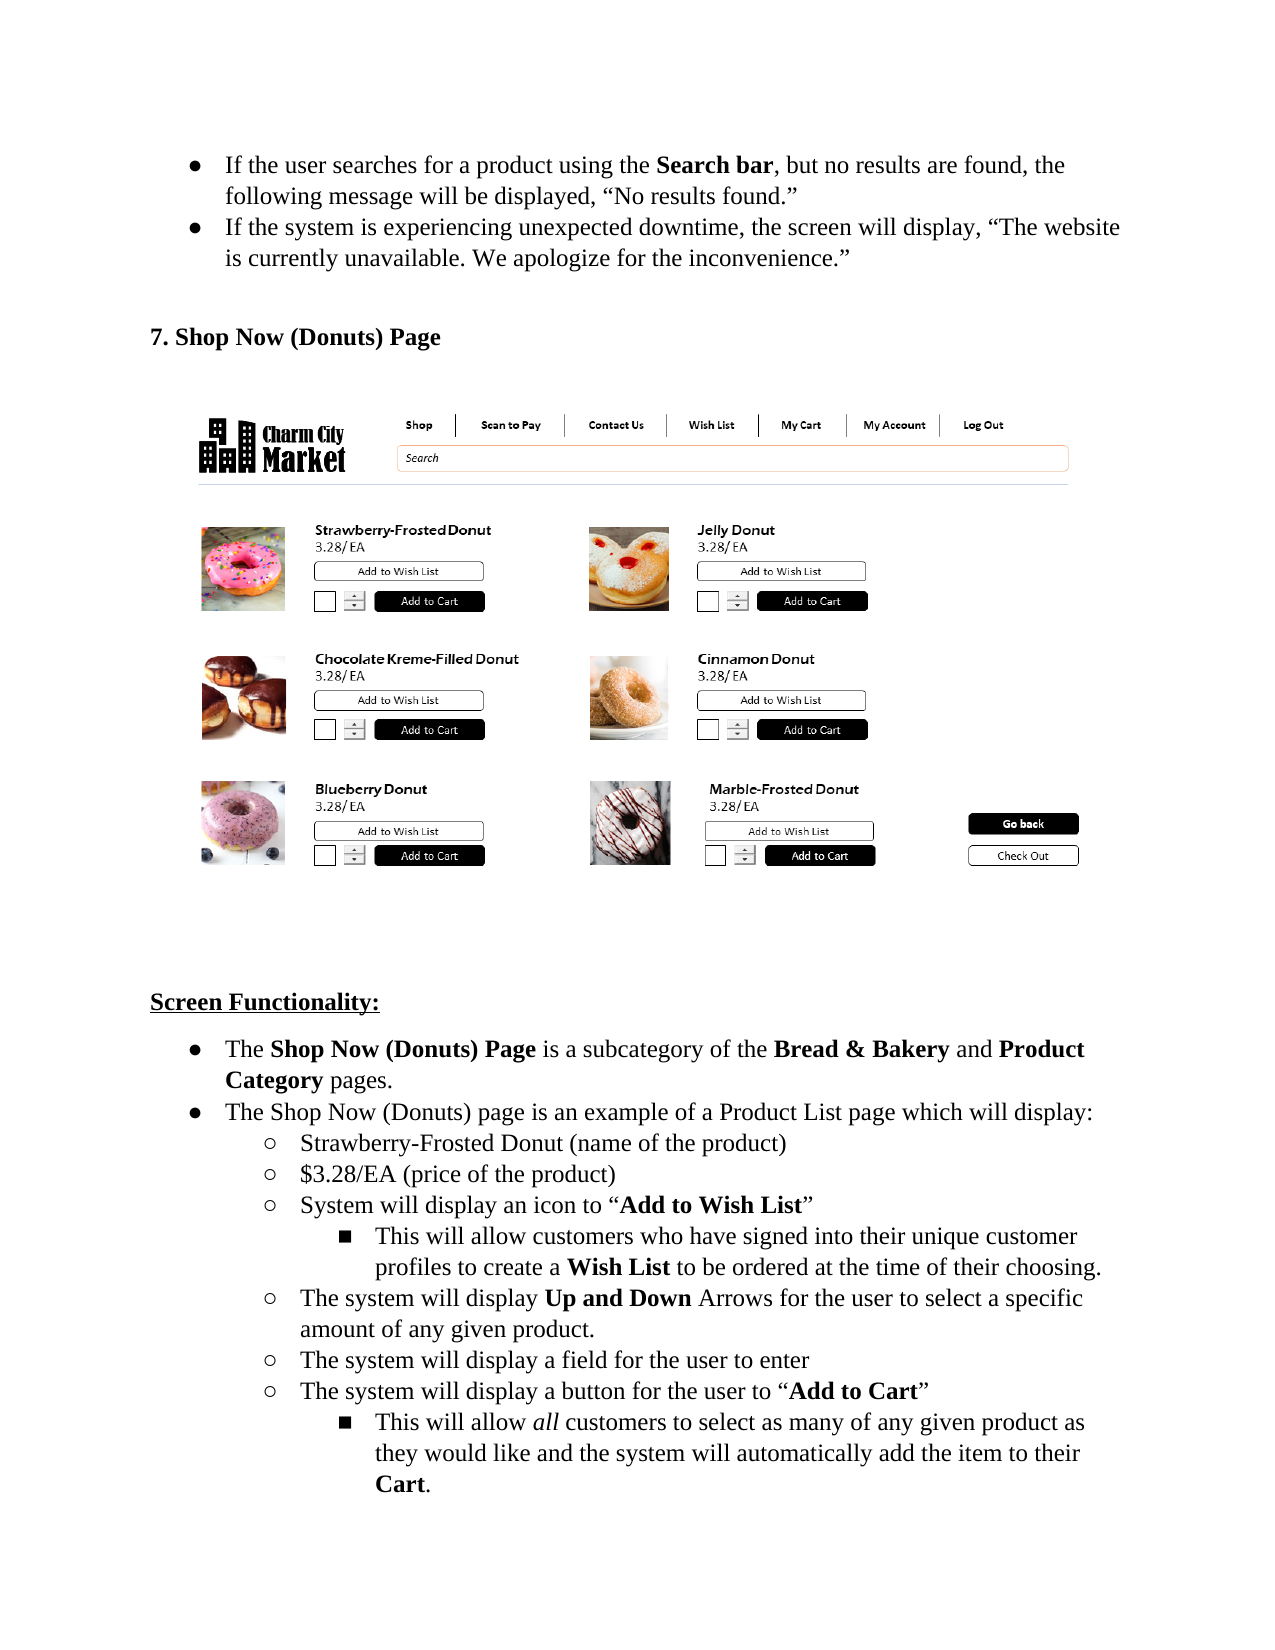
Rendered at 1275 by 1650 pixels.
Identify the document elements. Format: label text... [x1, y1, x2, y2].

list Strawberry-Frosted Donut (name of the product) [262, 1128, 1125, 1156]
list This will allow all customers to select as many of any given product as they would like and the system will automatically add the item to their Cart. [337, 1407, 1125, 1498]
list If the system is experiencing unexpected downtime, the screen will display, “The website is currently unavailable. We apologize for the inconvenience.” [187, 212, 1125, 272]
picture [150, 369, 1125, 918]
list If the user searches for a product using the Search bar, but no results are found, the following message will be displayed, “No results found.” [187, 150, 1125, 210]
list This will allow customers who have signed into their unique customer profiles to create a Wish List to be ordered at the time of their choosing. [337, 1221, 1125, 1281]
text Screen Functionality: [150, 987, 1125, 1016]
list The Shop Now (Donuts) page is an example of a Product List page which will display: [187, 1097, 1125, 1125]
list $3.28/EA (price of the product) [262, 1159, 1125, 1187]
list The Shop Now (Donuts) Page is a subcategory of the Bread & Bakery and Product Category pages. [187, 1034, 1125, 1094]
list System will display an icon to “Add to Wish List” [262, 1190, 1125, 1218]
list The system will display a field for the user to enter [262, 1345, 1125, 1374]
text 7. Shop Now (Donuts) Page [150, 322, 1125, 351]
list The system will display Up and Down Arrows for the user to select a specific amount of any given product. [262, 1283, 1125, 1343]
list The system will display a button for the user to “Add to Cart” [262, 1376, 1125, 1405]
